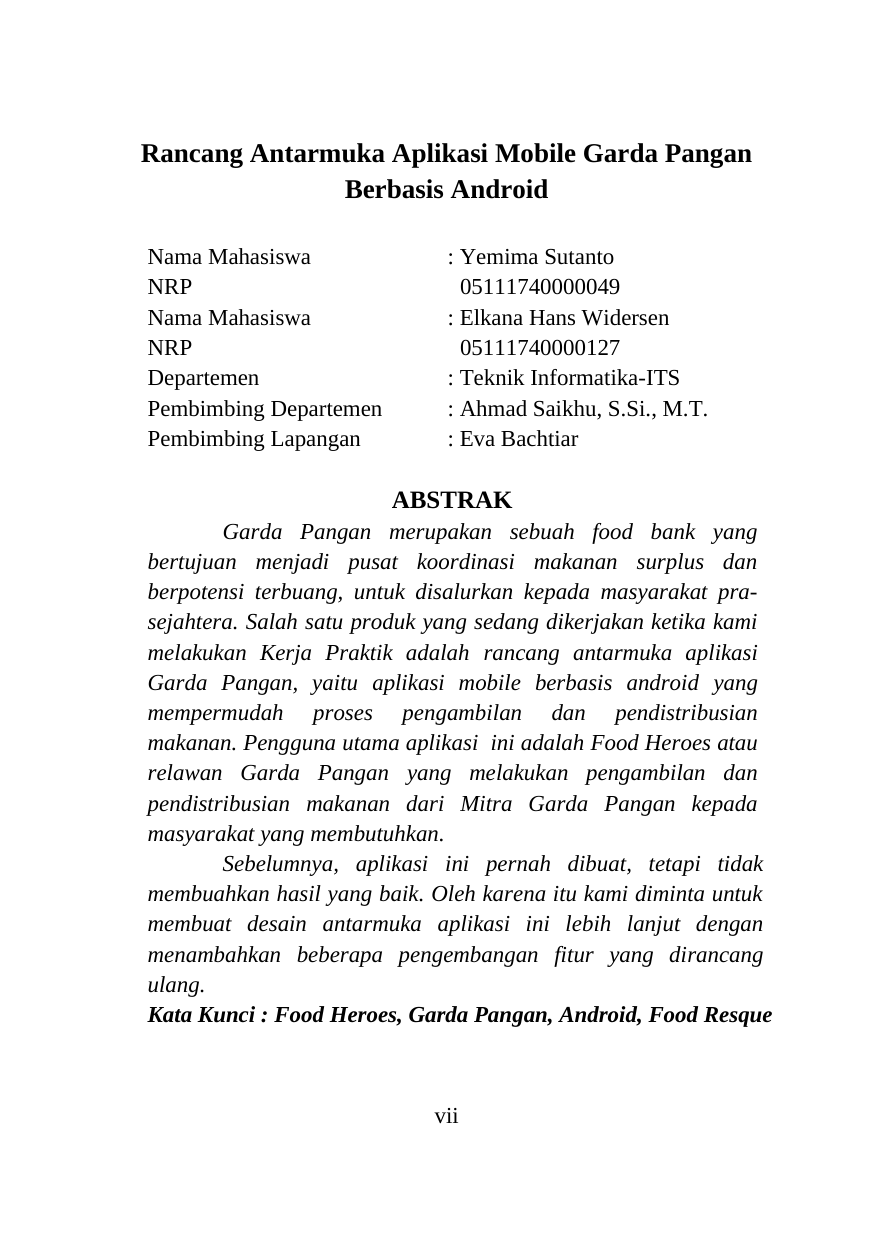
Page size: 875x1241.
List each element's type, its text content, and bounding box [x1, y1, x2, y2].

subtitle NRP 05111740000049 [147, 273, 774, 300]
text Garda Pangan merupakan sebuah food bank yang bertujuan menjadi pusat koordinasi makanan surplus dan berpotensi terbuang, untuk disalurkan kepada masyarakat pra-sejahtera. Salah satu produk yang sedang dikerjakan ketika kami melakukan Kerja Praktik adalah rancang antarmuka aplikasi Garda Pangan, yaitu aplikasi mobile berbasis android yang mempermudah proses pengambilan dan pendistribusian makanan. Pengguna utama aplikasi ini adalah Food Heroes atau relawan Garda Pangan yang melakukan pengambilan dan pendistribusian makanan dari Mitra Garda Pangan kepada masyarakat yang membutuhkan. [147, 518, 758, 846]
subtitle NRP 05111740000127 [147, 334, 774, 361]
text Rancang Antarmuka Aplikasi Mobile Garda Pangan Berbasis Android [119, 137, 774, 204]
subtitle Nama Mahasiswa : Elkana Hans Widersen [147, 304, 774, 330]
text Nama Mahasiswa : Yemima Sutanto [147, 243, 774, 269]
text Sebelumnya, aplikasi ini pernah dibuat, tetapi tidak membuahkan hasil yang baik. Oleh karena itu kami diminta untuk membuat desain antarmuka aplikasi ini lebih lanjut dengan menambahkan beberapa pengembangan fitur yang dirancang ulang. [147, 850, 763, 997]
text Kata Kunci : Food Heroes, Garda Pangan, Android, Food Resque [147, 1001, 774, 1028]
text Departemen : Teknik Informatika-ITS Pembimbing Departemen : Ahmad Saikhu, S.Si., M.T. Pembimbing Lapangan : Eva Bachtiar [147, 364, 714, 451]
subtitle ABSTRAK [149, 485, 755, 514]
